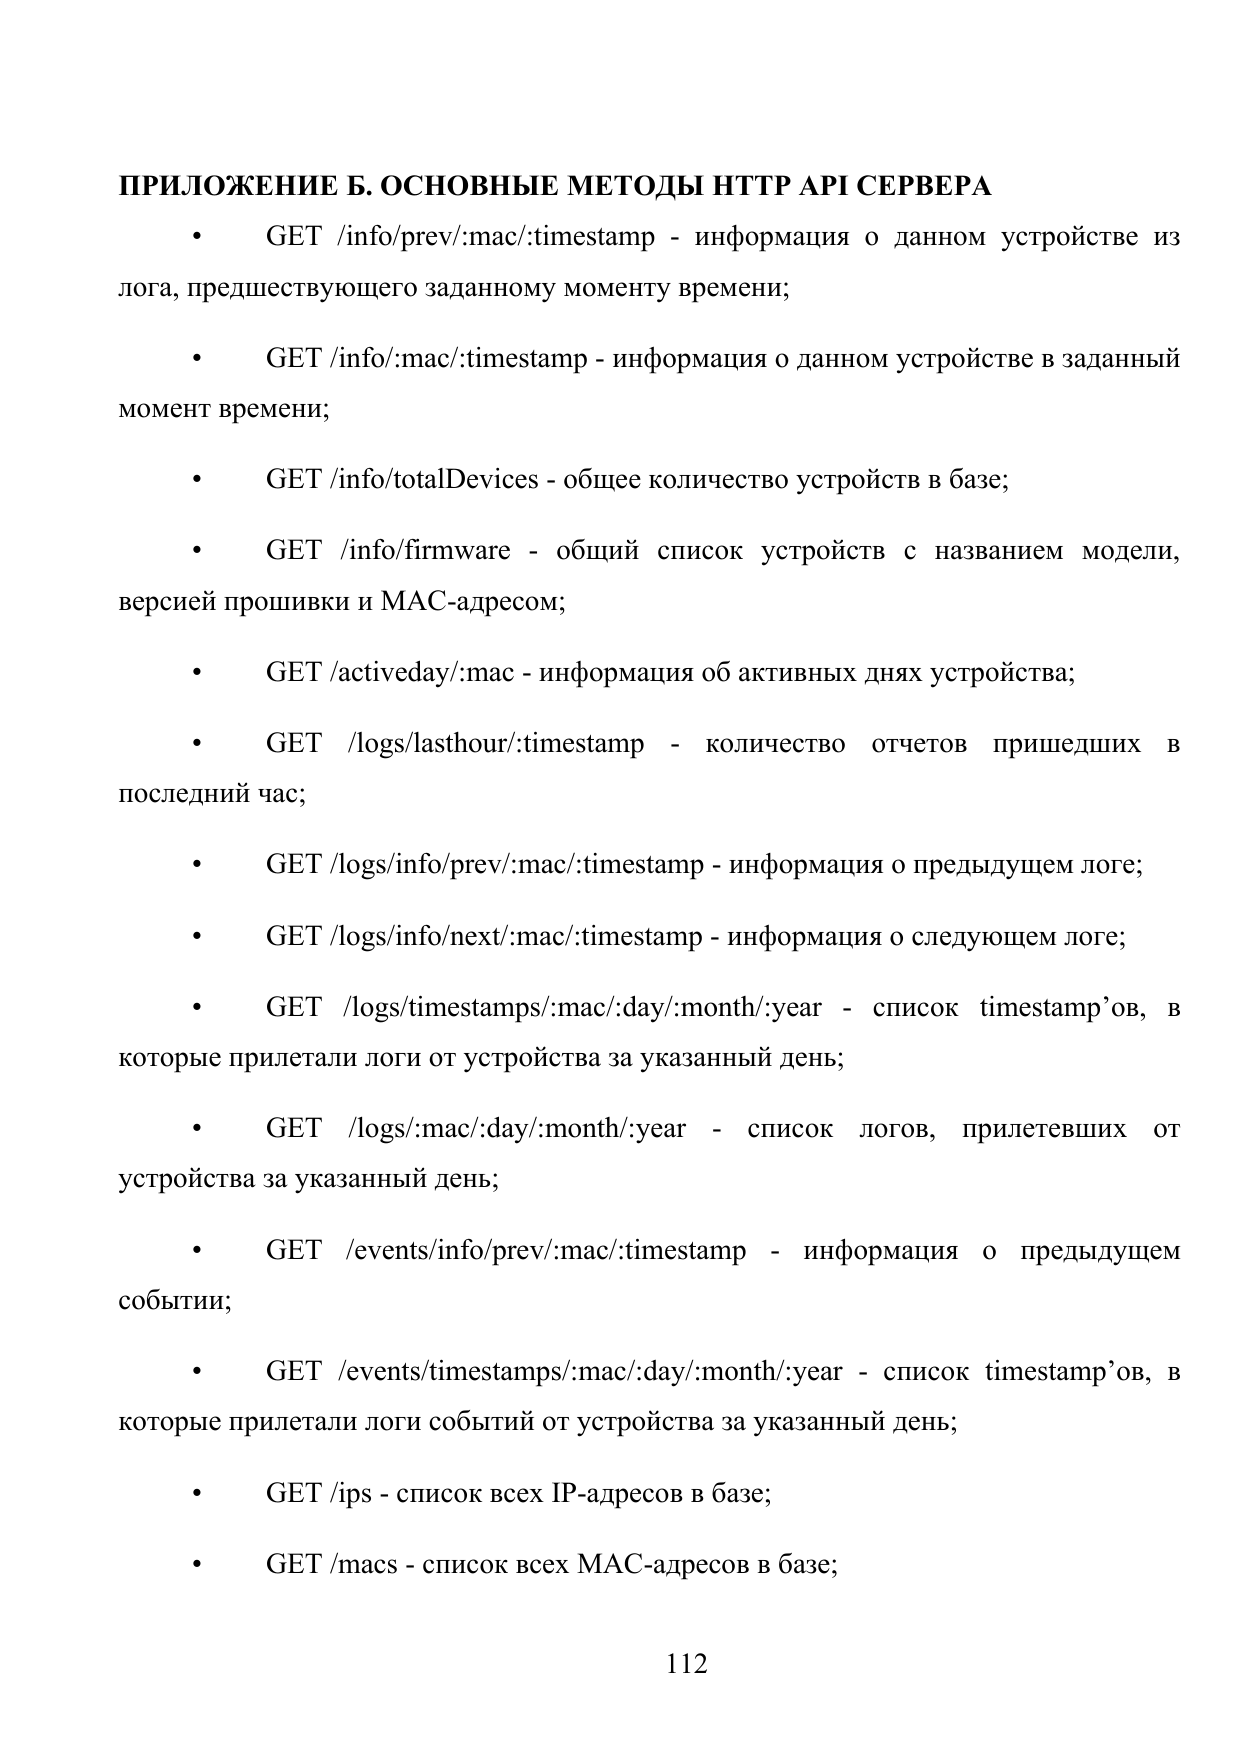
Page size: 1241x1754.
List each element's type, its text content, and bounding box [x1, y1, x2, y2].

text • GET /macs - список всех MAC-адресов в базе; [118, 1546, 1181, 1579]
text • GET /logs/timestamps/:mac/:day/:month/:year - список timestamp’ов, в которые прилетали логи от устройства за указанный день; [118, 989, 1181, 1073]
text • GET /events/timestamps/:mac/:day/:month/:year - список timestamp’ов, в которые прилетали логи событий от устройства за указанный день; [118, 1353, 1181, 1437]
text • GET /logs/:mac/:day/:month/:year - список логов, прилетевших от устройства за указанный день; [118, 1110, 1181, 1194]
text • GET /events/info/prev/:mac/:timestamp - информация о предыдущем событии; [118, 1232, 1181, 1316]
text • GET /info/totalDevices - общее количество устройств в базе; [118, 461, 1181, 495]
text • GET /info/prev/:mac/:timestamp - информация о данном устройстве из лога, предшествующего заданному моменту времени; [118, 218, 1181, 302]
text • GET /logs/info/prev/:mac/:timestamp - информация о предыдущем логе; [118, 847, 1181, 880]
text • GET /ips - список всех IP-адресов в базе; [118, 1475, 1181, 1508]
text • GET /info/firmware - общий список устройств с названием модели, версией прошивки и MAC-адресом; [118, 532, 1181, 616]
text • GET /info/:mac/:timestamp - информация о данном устройстве в заданный момент времени; [118, 340, 1181, 424]
subtitle ПРИЛОЖЕНИЕ Б. ОСНОВНЫЕ МЕТОДЫ HTTP API СЕРВЕРА [118, 168, 1181, 202]
text • GET /logs/lasthour/:timestamp - количество отчетов пришедших в последний час; [118, 725, 1181, 809]
text • GET /logs/info/next/:mac/:timestamp - информация о следующем логе; [118, 918, 1181, 951]
text • GET /activeday/:mac - информация об активных днях устройства; [118, 654, 1181, 687]
